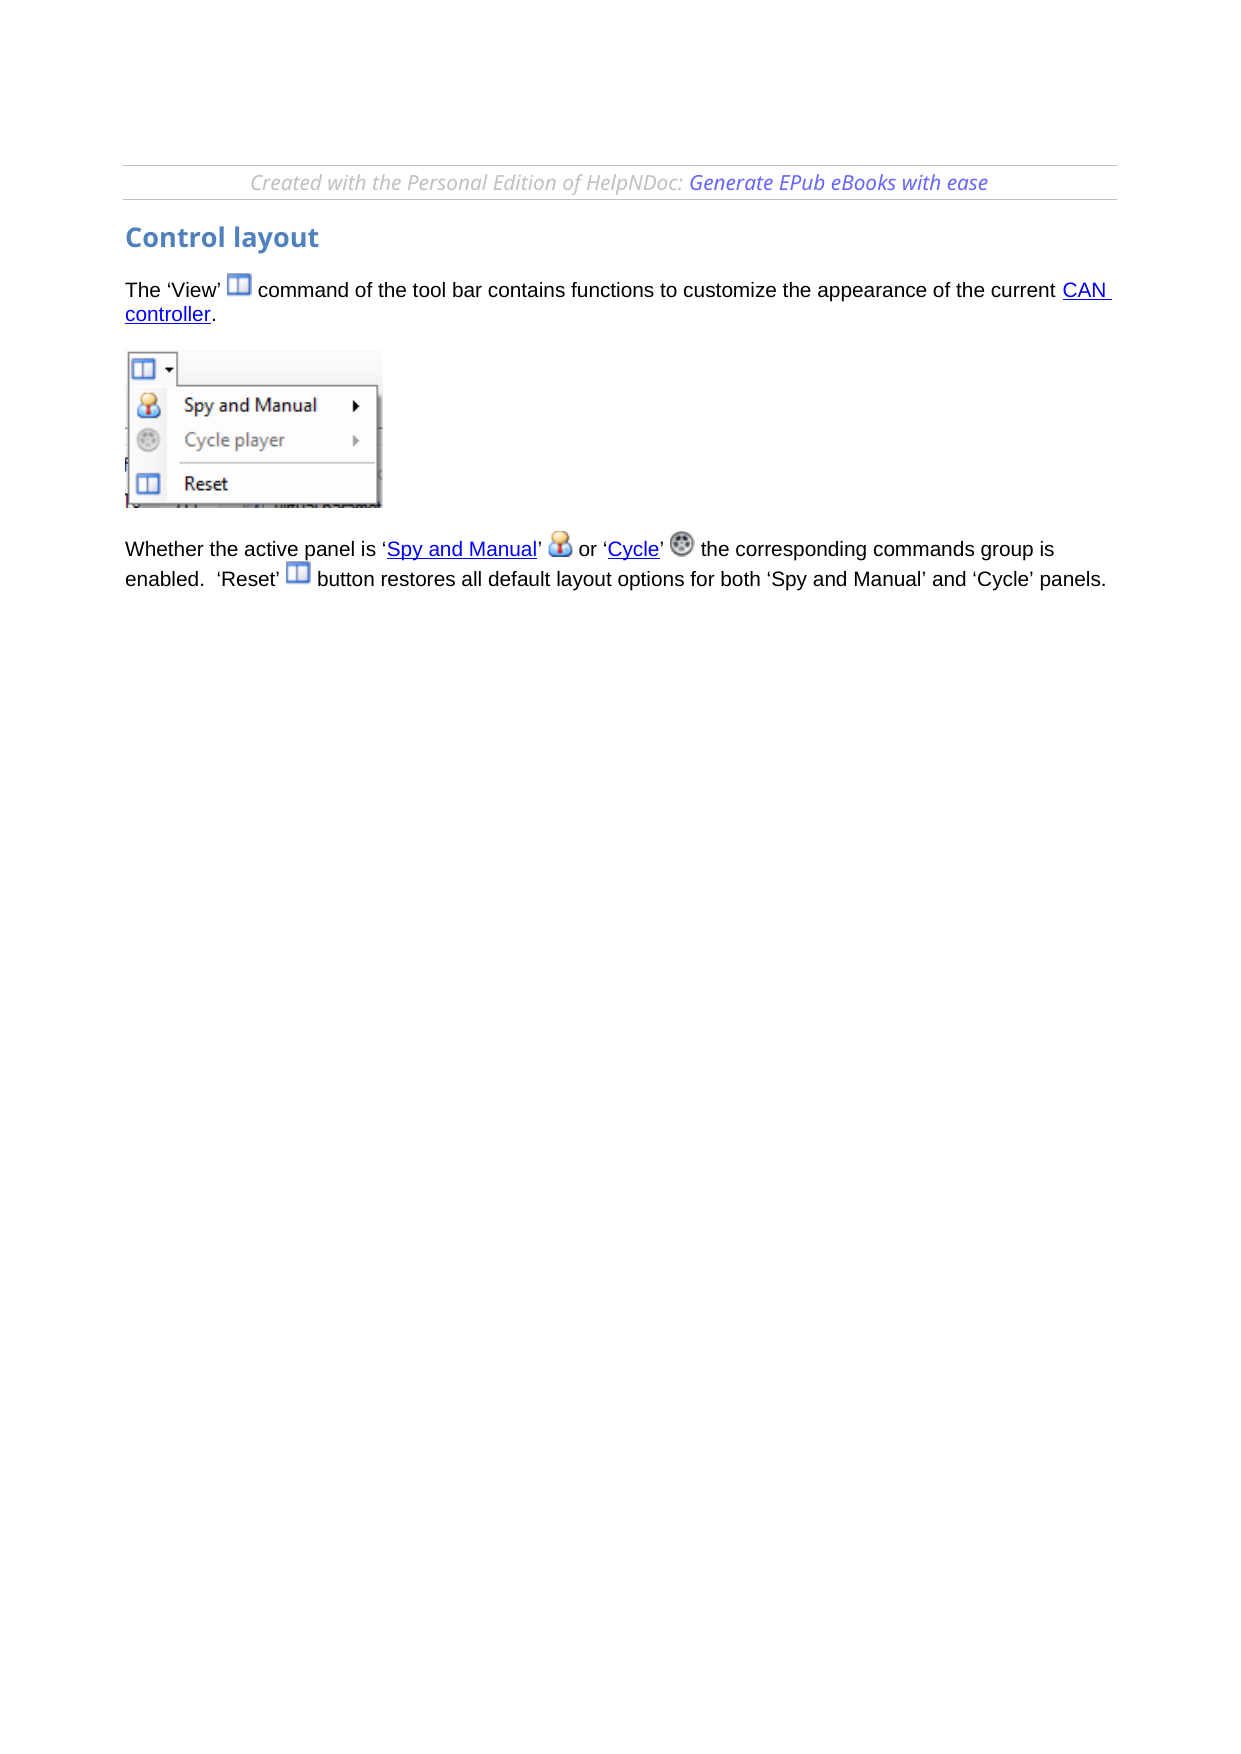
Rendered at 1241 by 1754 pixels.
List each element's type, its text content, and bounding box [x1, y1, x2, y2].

picture [669, 531, 695, 557]
picture [226, 272, 252, 298]
picture [125, 350, 383, 508]
text Created with the Personal Edition of HelpNDoc: Generate EPub eBooks with ease [123, 166, 1117, 199]
text Control layout [123, 216, 1117, 257]
text The ‘View’ command of the tool bar contains functions to customize the appearance of the current CAN controller. [125, 273, 1115, 326]
text Whether the active panel is ‘Spy and Manual’ or ‘Cycle’ the corresponding commands group is enabled. ‘Reset’ button restores all default layout options for both ‘Spy and Manual’ and ‘Cycle’ panels. [125, 532, 1115, 590]
picture [547, 531, 573, 557]
picture [286, 561, 311, 586]
